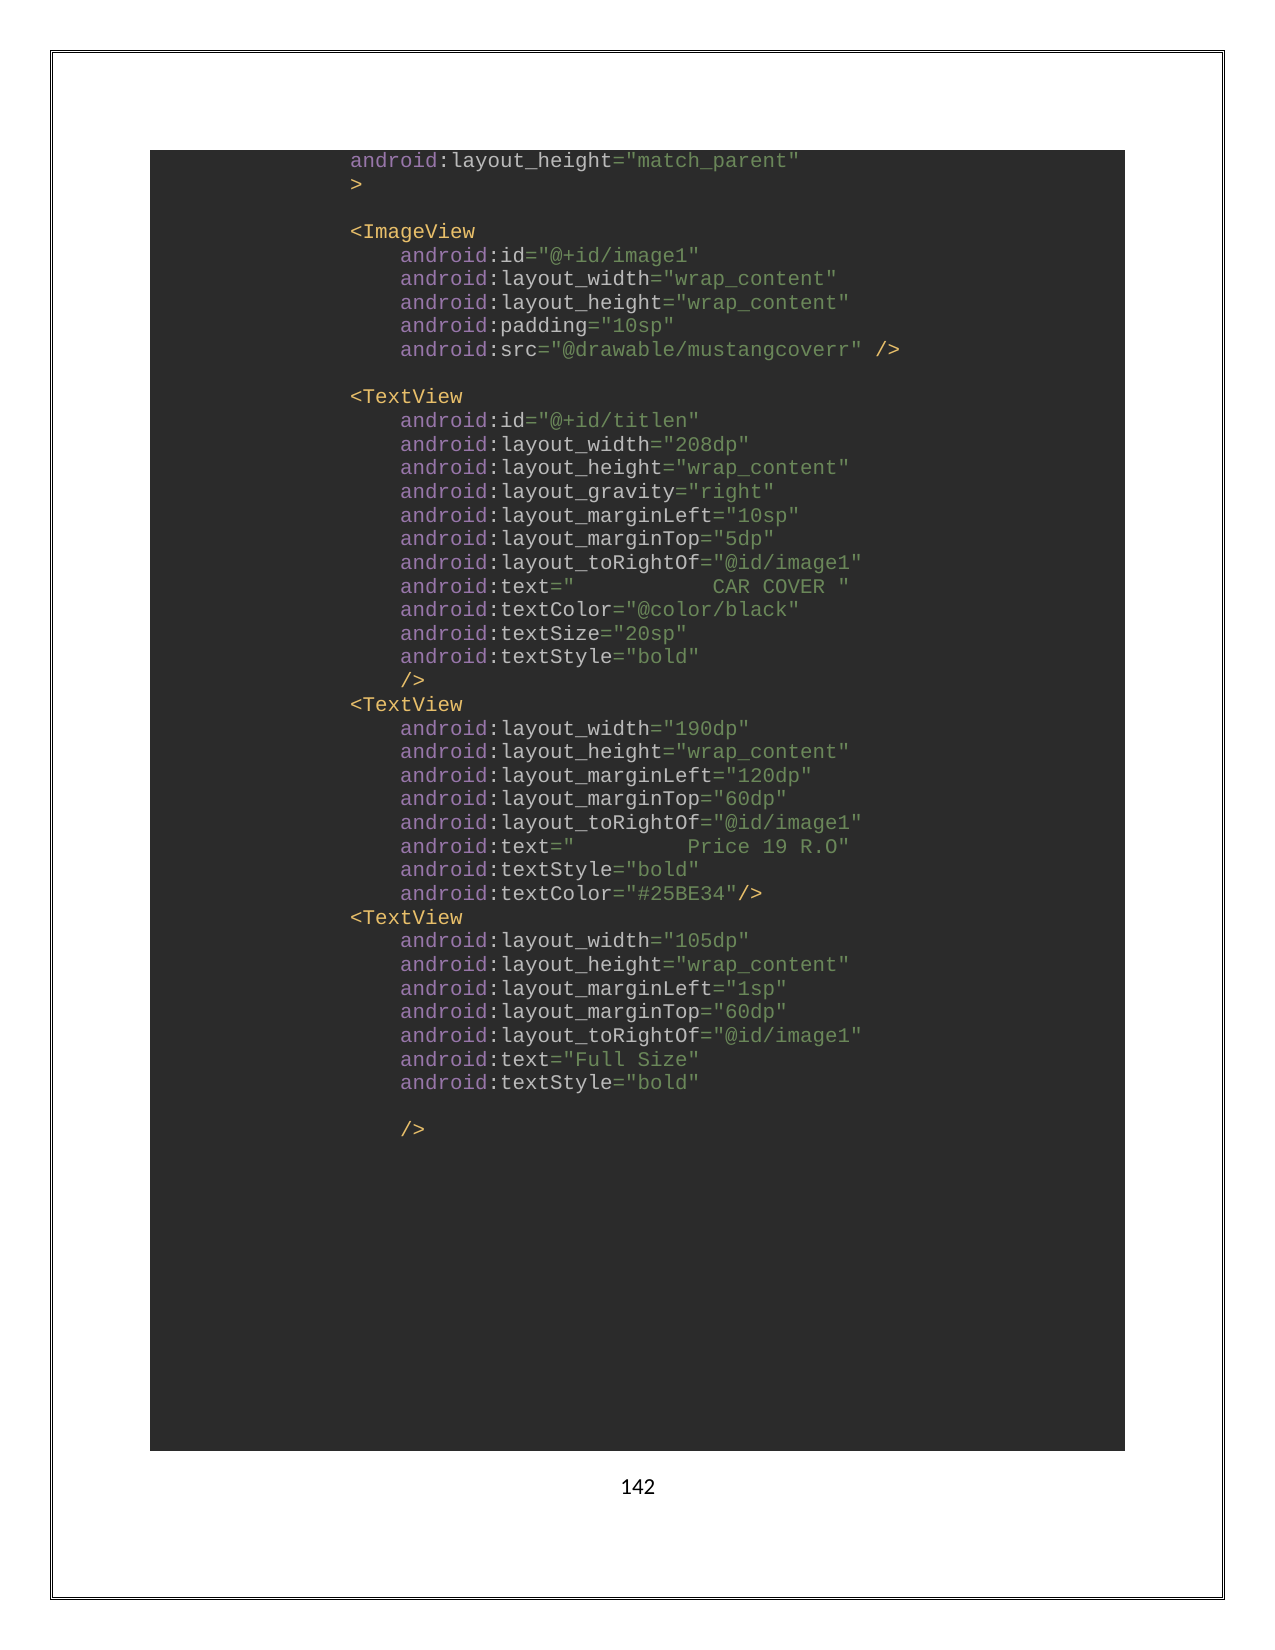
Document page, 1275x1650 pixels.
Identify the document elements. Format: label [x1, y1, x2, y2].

text [150, 150, 1125, 1451]
